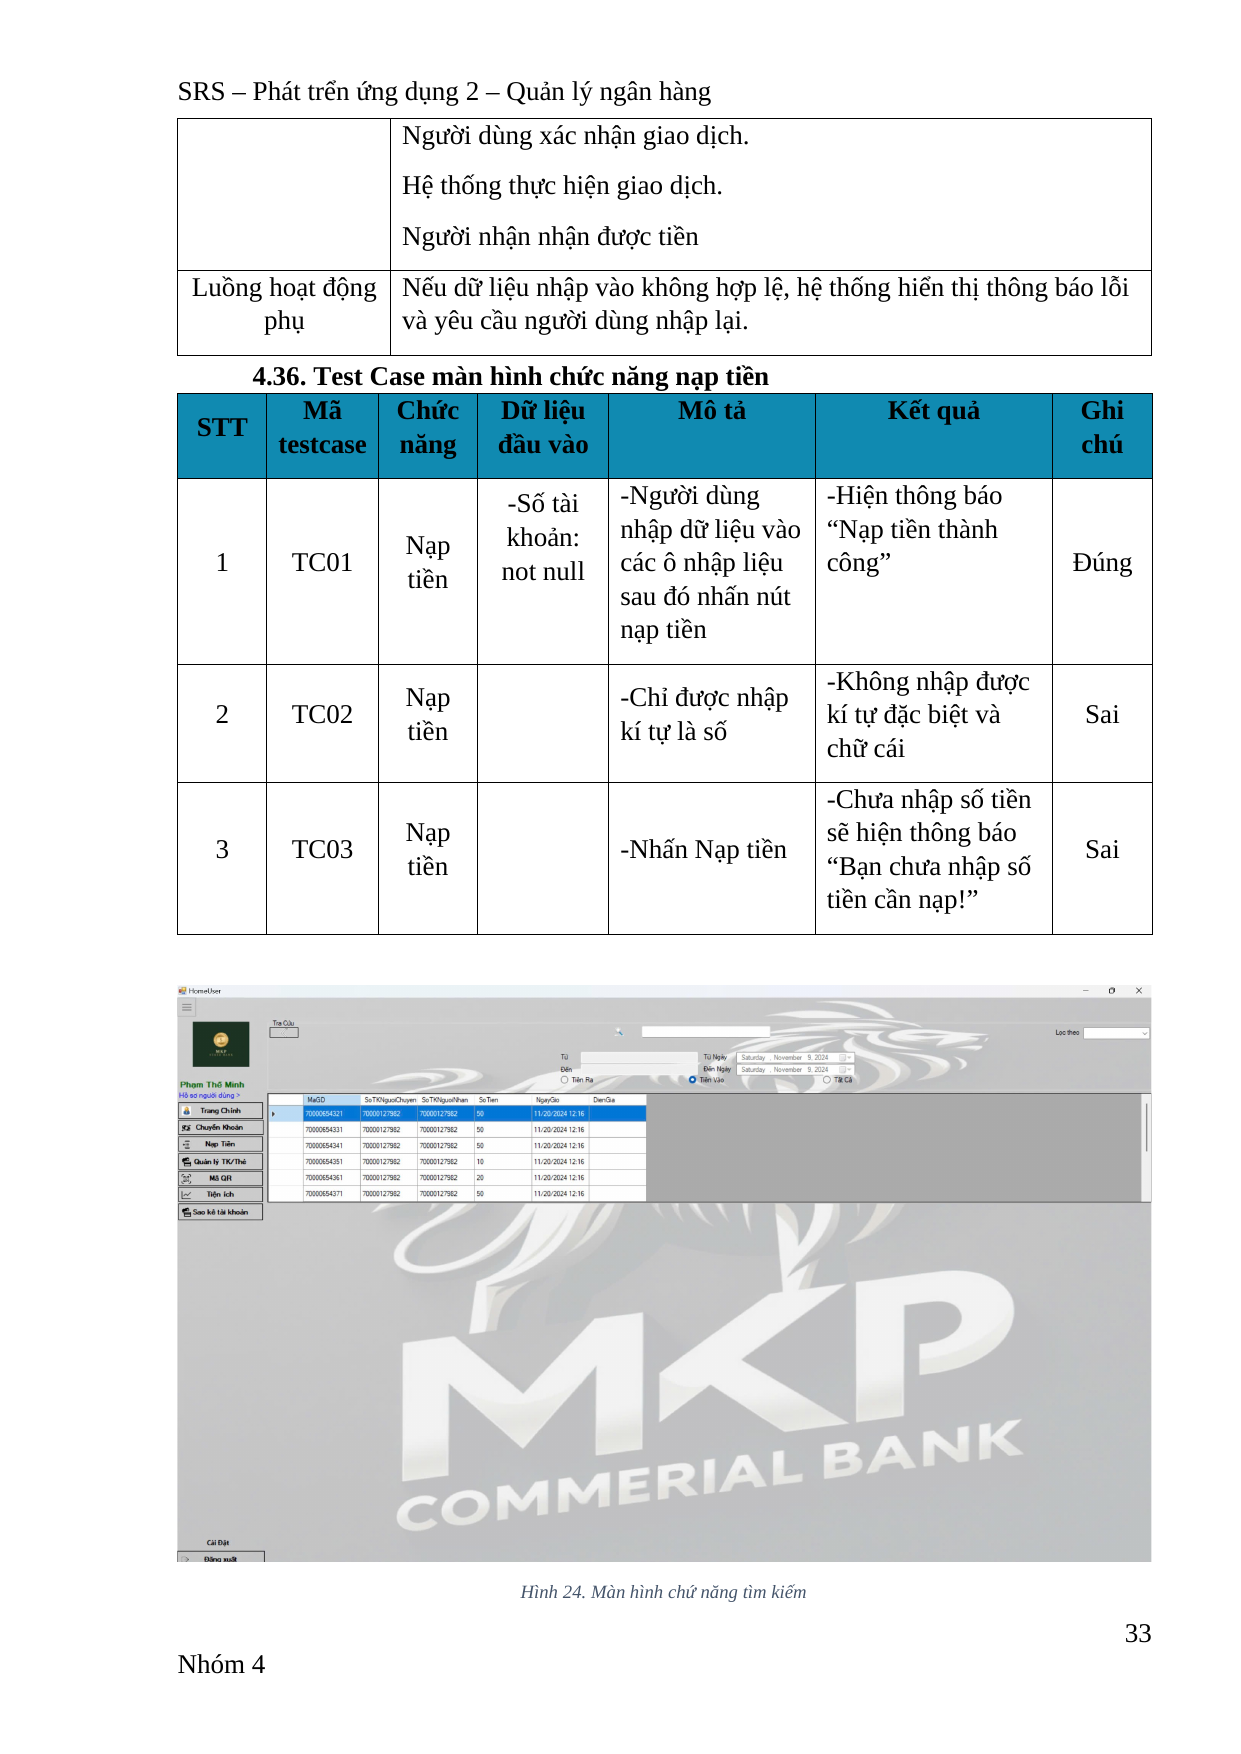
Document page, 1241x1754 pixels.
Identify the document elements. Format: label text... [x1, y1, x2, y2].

table_cell -Chưa nhập số tiền sẽ hiện thông báo “Bạn chưa nhập số tiền cần nạp!” [816, 783, 1052, 934]
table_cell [391, 119, 1151, 270]
table_header Ghi chú [1053, 394, 1152, 478]
table_cell Nếu dữ liệu nhập vào không hợp lệ, hệ thống hiển thị thông báo lỗi và yêu cầu người dùng nhập lại. [391, 271, 1151, 354]
subtitle Test Case màn hình chức năng nạp tiền [252, 360, 1152, 391]
table_cell -Người dùng nhập dữ liệu vào các ô nhập liệu sau đó nhấn nút nạp tiền [609, 479, 815, 663]
table_cell Sai [1053, 665, 1152, 782]
table_header Dữ liệu đầu vào [478, 394, 608, 478]
table_cell -Hiện thông báo “Nạp tiền thành công” [816, 479, 1052, 663]
table_cell TC01 [267, 479, 378, 663]
table_cell Nạp tiền [379, 665, 477, 782]
table_header Mã testcase [267, 394, 378, 478]
picture [177, 985, 1152, 1562]
table_cell [478, 665, 608, 782]
table_cell 2 [178, 665, 266, 782]
table_cell [478, 783, 608, 934]
table_cell Nạp tiền [379, 783, 477, 934]
table_cell 1 [178, 479, 266, 663]
table_header Mô tả [609, 394, 815, 478]
table_header Chức năng [379, 394, 477, 478]
table_cell Luồng hoạt động phụ [178, 271, 390, 354]
table_header STT [178, 394, 266, 478]
table_cell Đúng [1053, 479, 1152, 663]
table_cell -Chỉ được nhập kí tự là số [609, 665, 815, 782]
table_cell -Nhấn Nạp tiền [609, 783, 815, 934]
table_header Kết quả [816, 394, 1052, 478]
table_cell TC03 [267, 783, 378, 934]
table_cell TC02 [267, 665, 378, 782]
table_cell -Số tài khoản: not null [478, 479, 608, 663]
table_cell Sai [1053, 783, 1152, 934]
table_cell -Không nhập được kí tự đặc biệt và chữ cái [816, 665, 1052, 782]
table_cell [178, 119, 390, 270]
table_cell 3 [178, 783, 266, 934]
table_cell Nạp tiền [379, 479, 477, 663]
